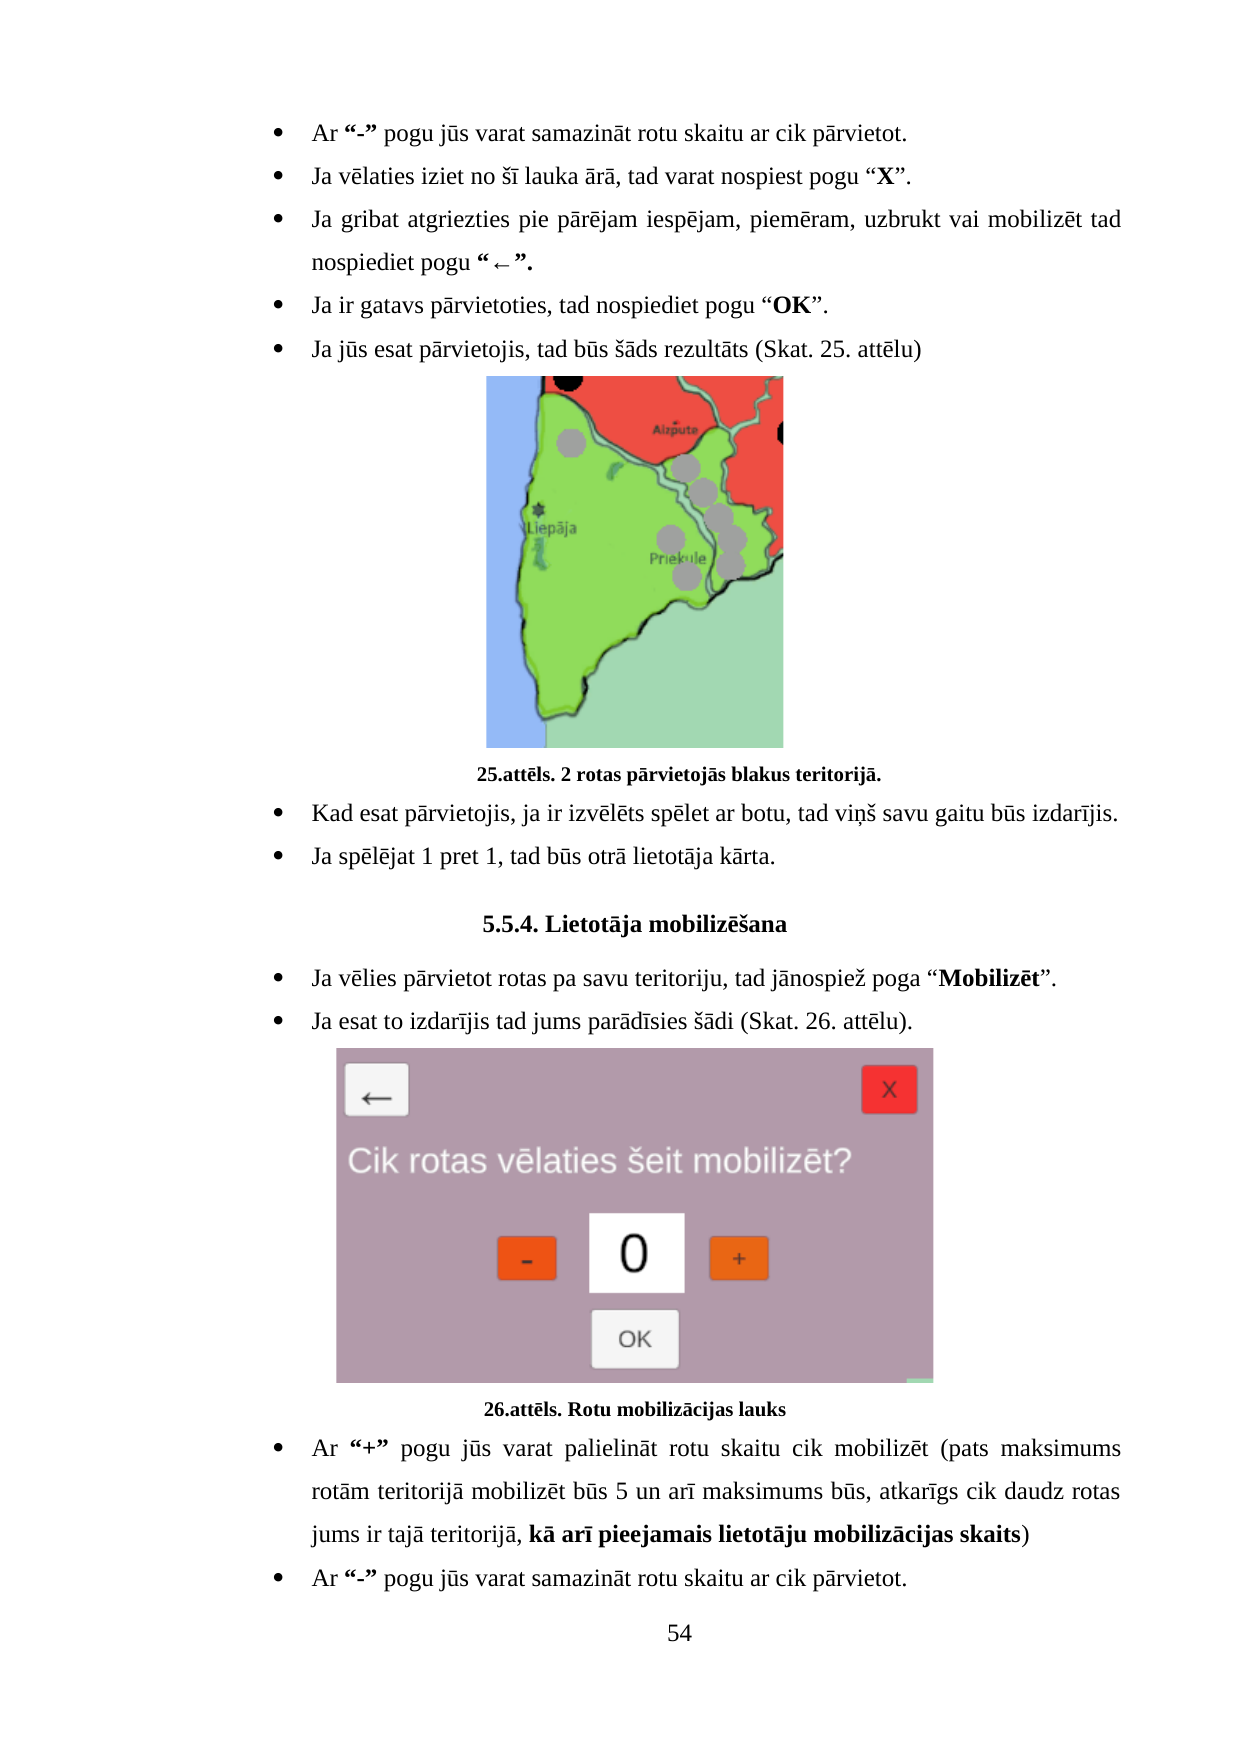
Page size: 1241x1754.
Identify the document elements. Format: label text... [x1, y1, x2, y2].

text 25.attēls. 2 rotas pārvietojās blakus teritorijā. [148, 762, 1122, 786]
list Ja gribat atgriezties pie pārējam iespējam, piemēram, uzbrukt vai mobilizēt tad nospiediet pogu “←”. [274, 204, 1122, 276]
list Ar “-” pogu jūs varat samazināt rotu skaitu ar cik pārvietot. [274, 118, 1122, 147]
list Ar “+” pogu jūs varat palielināt rotu skaitu cik mobilizēt (pats maksimums rotām teritorijā mobilizēt būs 5 un arī maksimums būs, atkarīgs cik daudz rotas jums ir tajā teritorijā, kā arī pieejamais lietotāju mobilizācijas skaits) [274, 1433, 1122, 1548]
list Ja jūs esat pārvietojis, tad būs šāds rezultāts (Skat. 25. attēlu) [274, 334, 1122, 362]
subtitle 5.5.4. Lietotāja mobilizēšana [148, 909, 1122, 938]
list Ja spēlējat 1 pret 1, tad būs otrā lietotāja kārta. [274, 841, 1122, 869]
list Ja vēlaties iziet no šī lauka ārā, tad varat nospiest pogu “X”. [274, 161, 1122, 190]
list Ar “-” pogu jūs varat samazināt rotu skaitu ar cik pārvietot. [274, 1563, 1122, 1591]
text 26.attēls. Rotu mobilizācijas lauks [148, 1397, 1122, 1421]
list Ja vēlies pārvietot rotas pa savu teritoriju, tad jānospiež poga “Mobilizēt”. [274, 963, 1122, 991]
picture [486, 376, 784, 748]
list Ja ir gatavs pārvietoties, tad nospiediet pogu “OK”. [274, 291, 1122, 319]
list Kad esat pārvietojis, ja ir izvēlēts spēlet ar botu, tad viņš savu gaitu būs izdarījis. [274, 798, 1122, 826]
picture [336, 1048, 934, 1383]
list Ja esat to izdarījis tad jums parādīsies šādi (Skat. 26. attēlu). [274, 1006, 1122, 1034]
